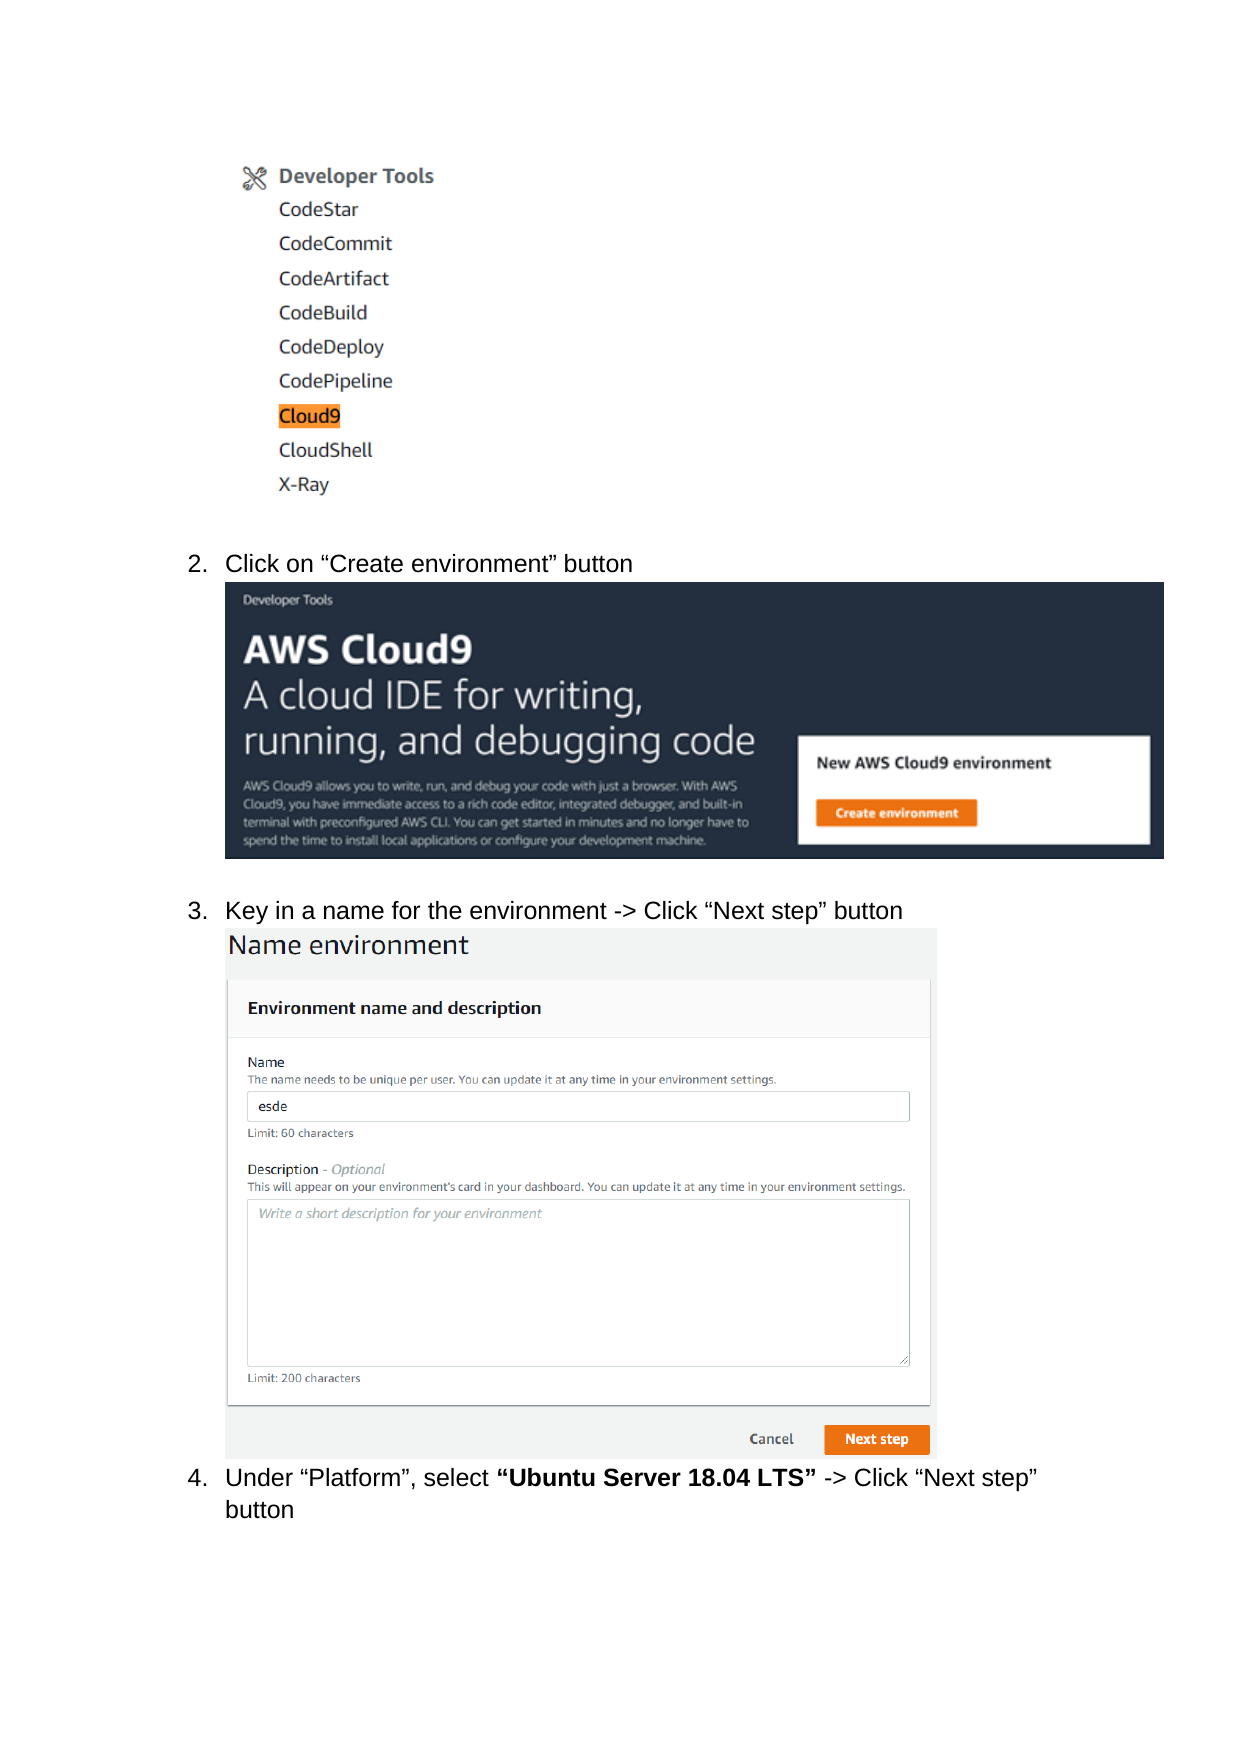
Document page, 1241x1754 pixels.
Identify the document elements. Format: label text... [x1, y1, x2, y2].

list Click on “Create environment” button [187, 549, 1090, 578]
picture [225, 150, 474, 513]
picture [225, 582, 1164, 859]
list Key in a name for the environment -> Click “Next step” button [187, 896, 1090, 924]
list Under “Platform”, select “Ubuntu Server 18.04 LTS” -> Click “Next step” button [187, 1462, 1090, 1524]
picture [225, 928, 938, 1459]
